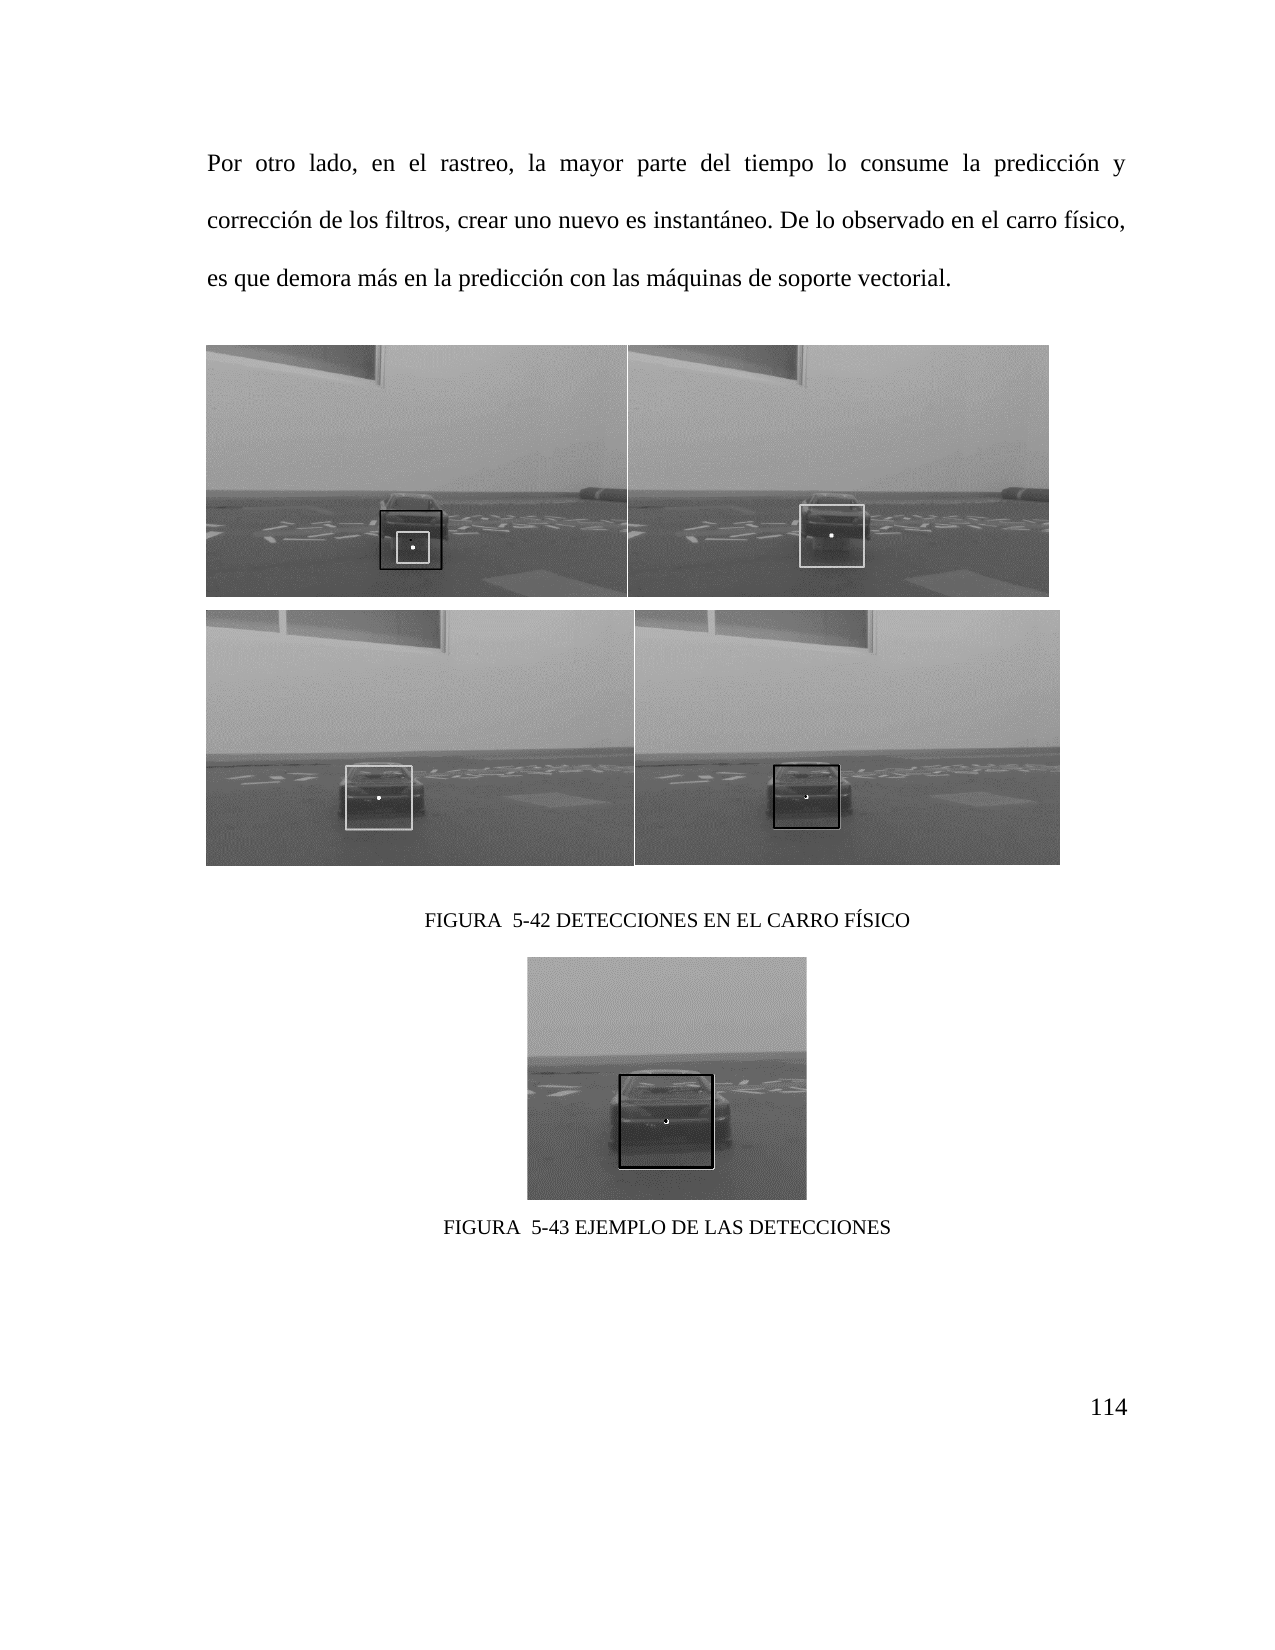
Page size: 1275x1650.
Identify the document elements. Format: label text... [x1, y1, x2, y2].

picture [206, 345, 627, 597]
picture [206, 610, 634, 866]
picture [635, 610, 1060, 865]
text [207, 148, 1127, 291]
picture [527, 957, 807, 1200]
picture [628, 345, 1049, 597]
